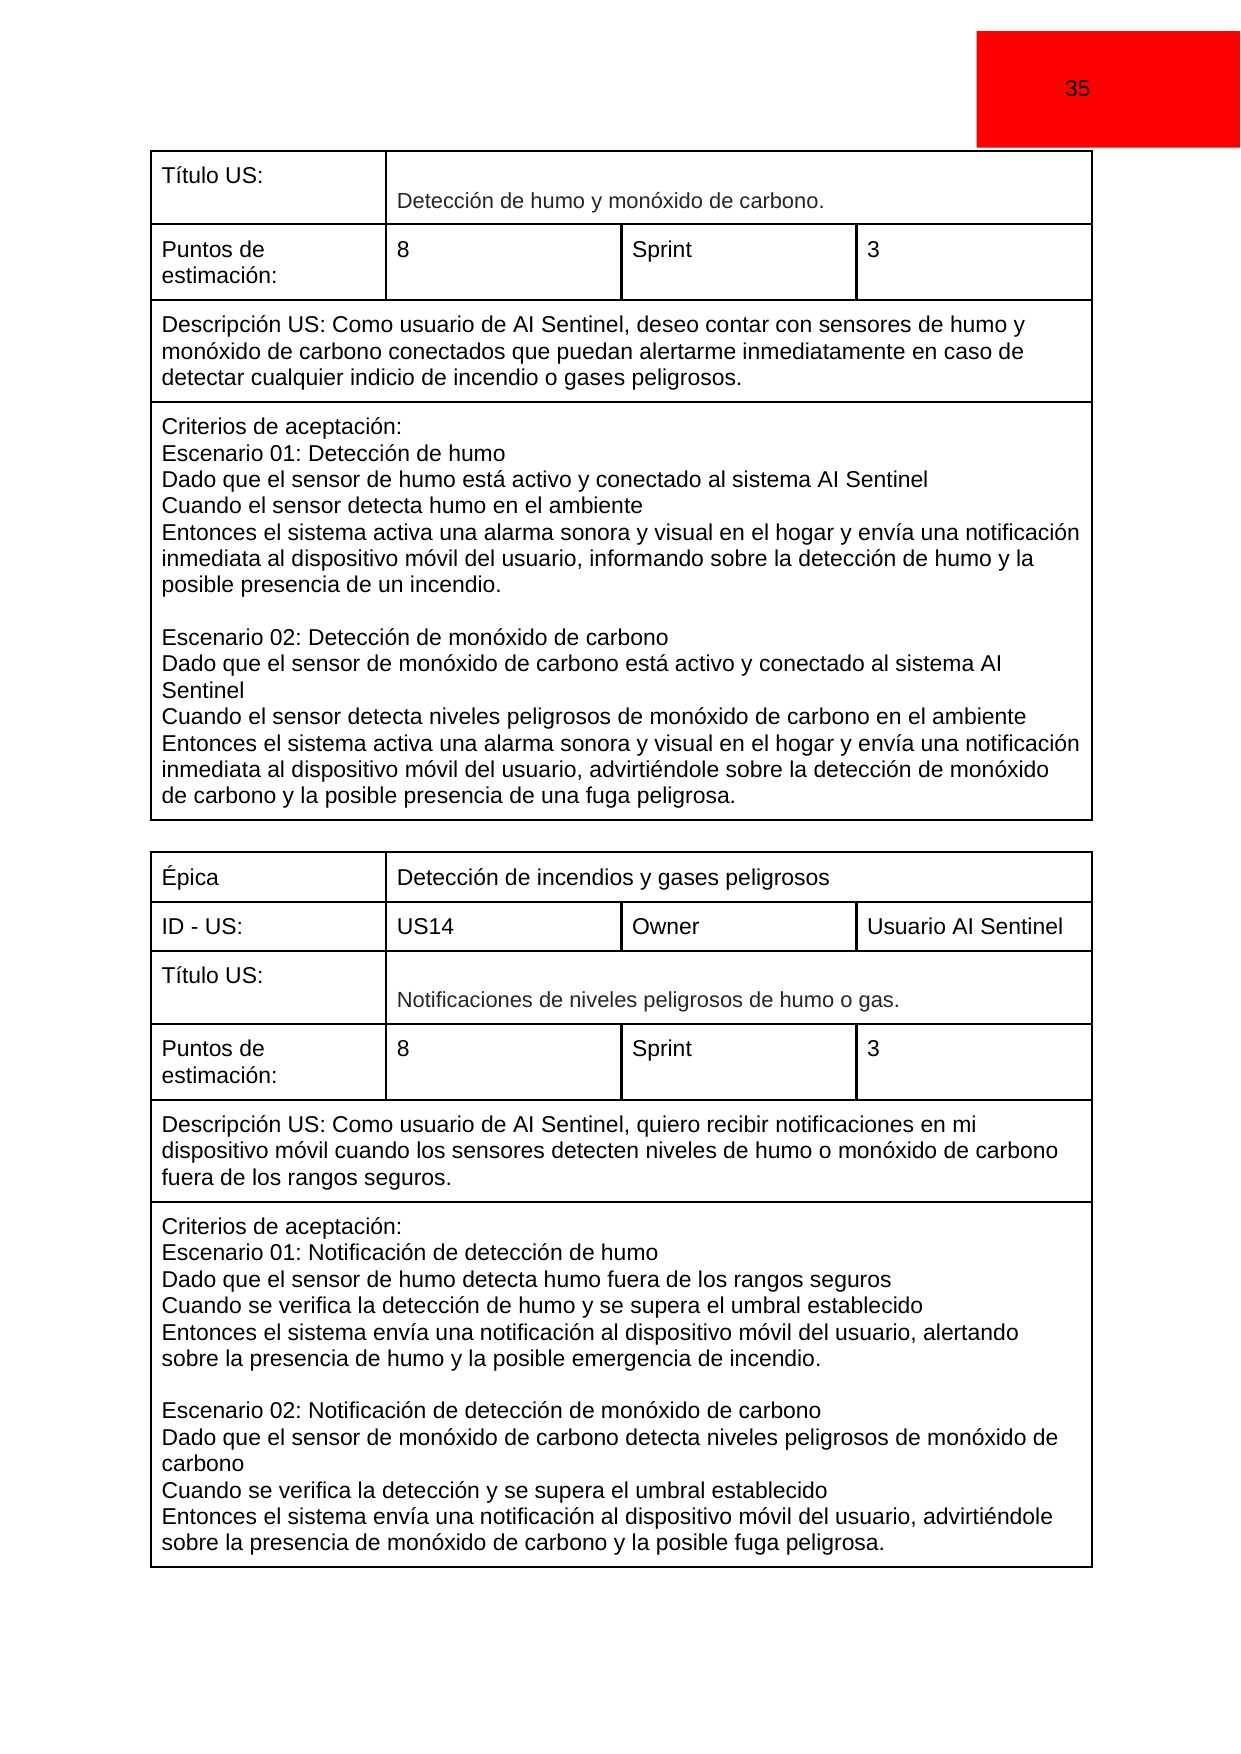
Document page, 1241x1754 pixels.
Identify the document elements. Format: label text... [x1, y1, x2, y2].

table_cell Título US: [152, 952, 385, 1023]
table_cell Owner [623, 903, 855, 950]
table_cell Descripción US: Como usuario de AI Sentinel, deseo contar con sensores de humo y monóxido de carbono conectados que puedan alertarme inmediatamente en caso de detectar cualquier indicio de incendio o gases peligrosos. [152, 301, 1091, 401]
table_header Detección de incendios y gases peligrosos [387, 853, 1091, 901]
table_cell Detección de humo y monóxido de carbono. [387, 152, 1091, 223]
table_cell US14 [387, 903, 620, 950]
table_cell 3 [858, 1025, 1091, 1098]
table_cell 8 [387, 225, 620, 299]
table_cell ID - US: [152, 903, 385, 950]
table_cell 3 [858, 225, 1091, 299]
table_header Épica [152, 853, 385, 901]
table_cell Puntos de estimación: [152, 1025, 385, 1098]
picture [976, 31, 1241, 150]
table_cell Usuario AI Sentinel [858, 903, 1091, 950]
table_cell Puntos de estimación: [152, 225, 385, 299]
table_cell Criterios de aceptación: Escenario 01: Notificación de detección de humo Dado que el sensor de humo detecta humo fuera de los rangos seguros Cuando se verifica la detección de humo y se supera el umbral establecido Entonces el sistema envía una notificación al dispositivo móvil del usuario, alertando sobre la presencia de humo y la posible emergencia de incendio. Escenario 02: Notificación de detección de monóxido de carbono Dado que el sensor de monóxido de carbono detecta niveles peligrosos de monóxido de carbono Cuando se verifica la detección y se supera el umbral establecido Entonces el sistema envía una notificación al dispositivo móvil del usuario, advirtiéndole sobre la presencia de monóxido de carbono y la posible fuga peligrosa. [152, 1203, 1091, 1566]
table_cell 8 [387, 1025, 620, 1098]
table_cell Notificaciones de niveles peligrosos de humo o gas. [387, 952, 1091, 1023]
table_cell Criterios de aceptación: Escenario 01: Detección de humo Dado que el sensor de humo está activo y conectado al sistema AI Sentinel Cuando el sensor detecta humo en el ambiente Entonces el sistema activa una alarma sonora y visual en el hogar y envía una notificación inmediata al dispositivo móvil del usuario, informando sobre la detección de humo y la posible presencia de un incendio. Escenario 02: Detección de monóxido de carbono Dado que el sensor de monóxido de carbono está activo y conectado al sistema AI Sentinel Cuando el sensor detecta niveles peligrosos de monóxido de carbono en el ambiente Entonces el sistema activa una alarma sonora y visual en el hogar y envía una notificación inmediata al dispositivo móvil del usuario, advirtiéndole sobre la detección de monóxido de carbono y la posible presencia de una fuga peligrosa. [152, 403, 1091, 819]
table_cell Sprint [623, 1025, 855, 1098]
table_cell Sprint [623, 225, 855, 299]
table_cell Título US: [152, 152, 385, 223]
table_cell Descripción US: Como usuario de AI Sentinel, quiero recibir notificaciones en mi dispositivo móvil cuando los sensores detecten niveles de humo o monóxido de carbono fuera de los rangos seguros. [152, 1101, 1091, 1201]
